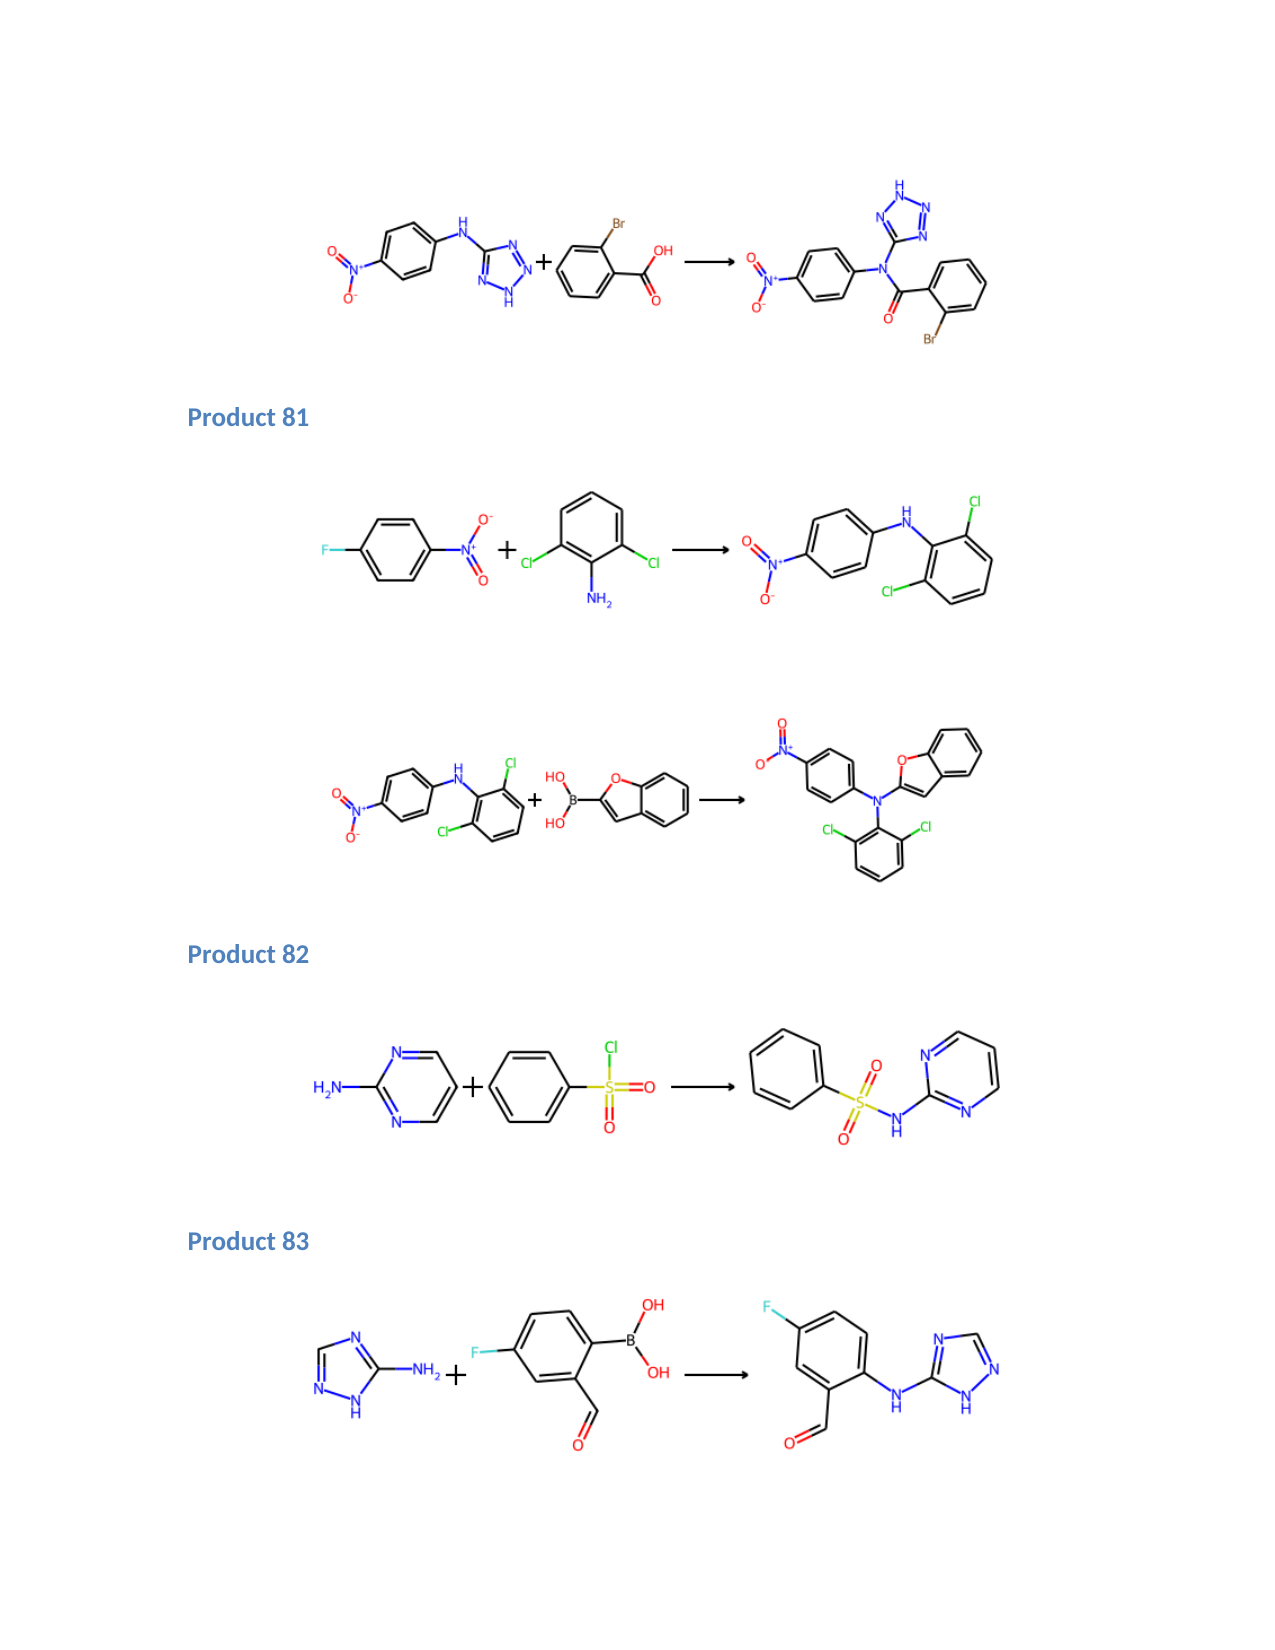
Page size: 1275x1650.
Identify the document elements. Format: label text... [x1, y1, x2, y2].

picture [206, 1262, 1107, 1488]
picture [206, 150, 1107, 375]
picture [206, 687, 1107, 913]
subtitle Product 83 [187, 1224, 1087, 1258]
subtitle Product 82 [187, 937, 1087, 970]
subtitle Product 81 [187, 400, 1087, 433]
picture [206, 975, 1107, 1200]
picture [206, 437, 1107, 663]
